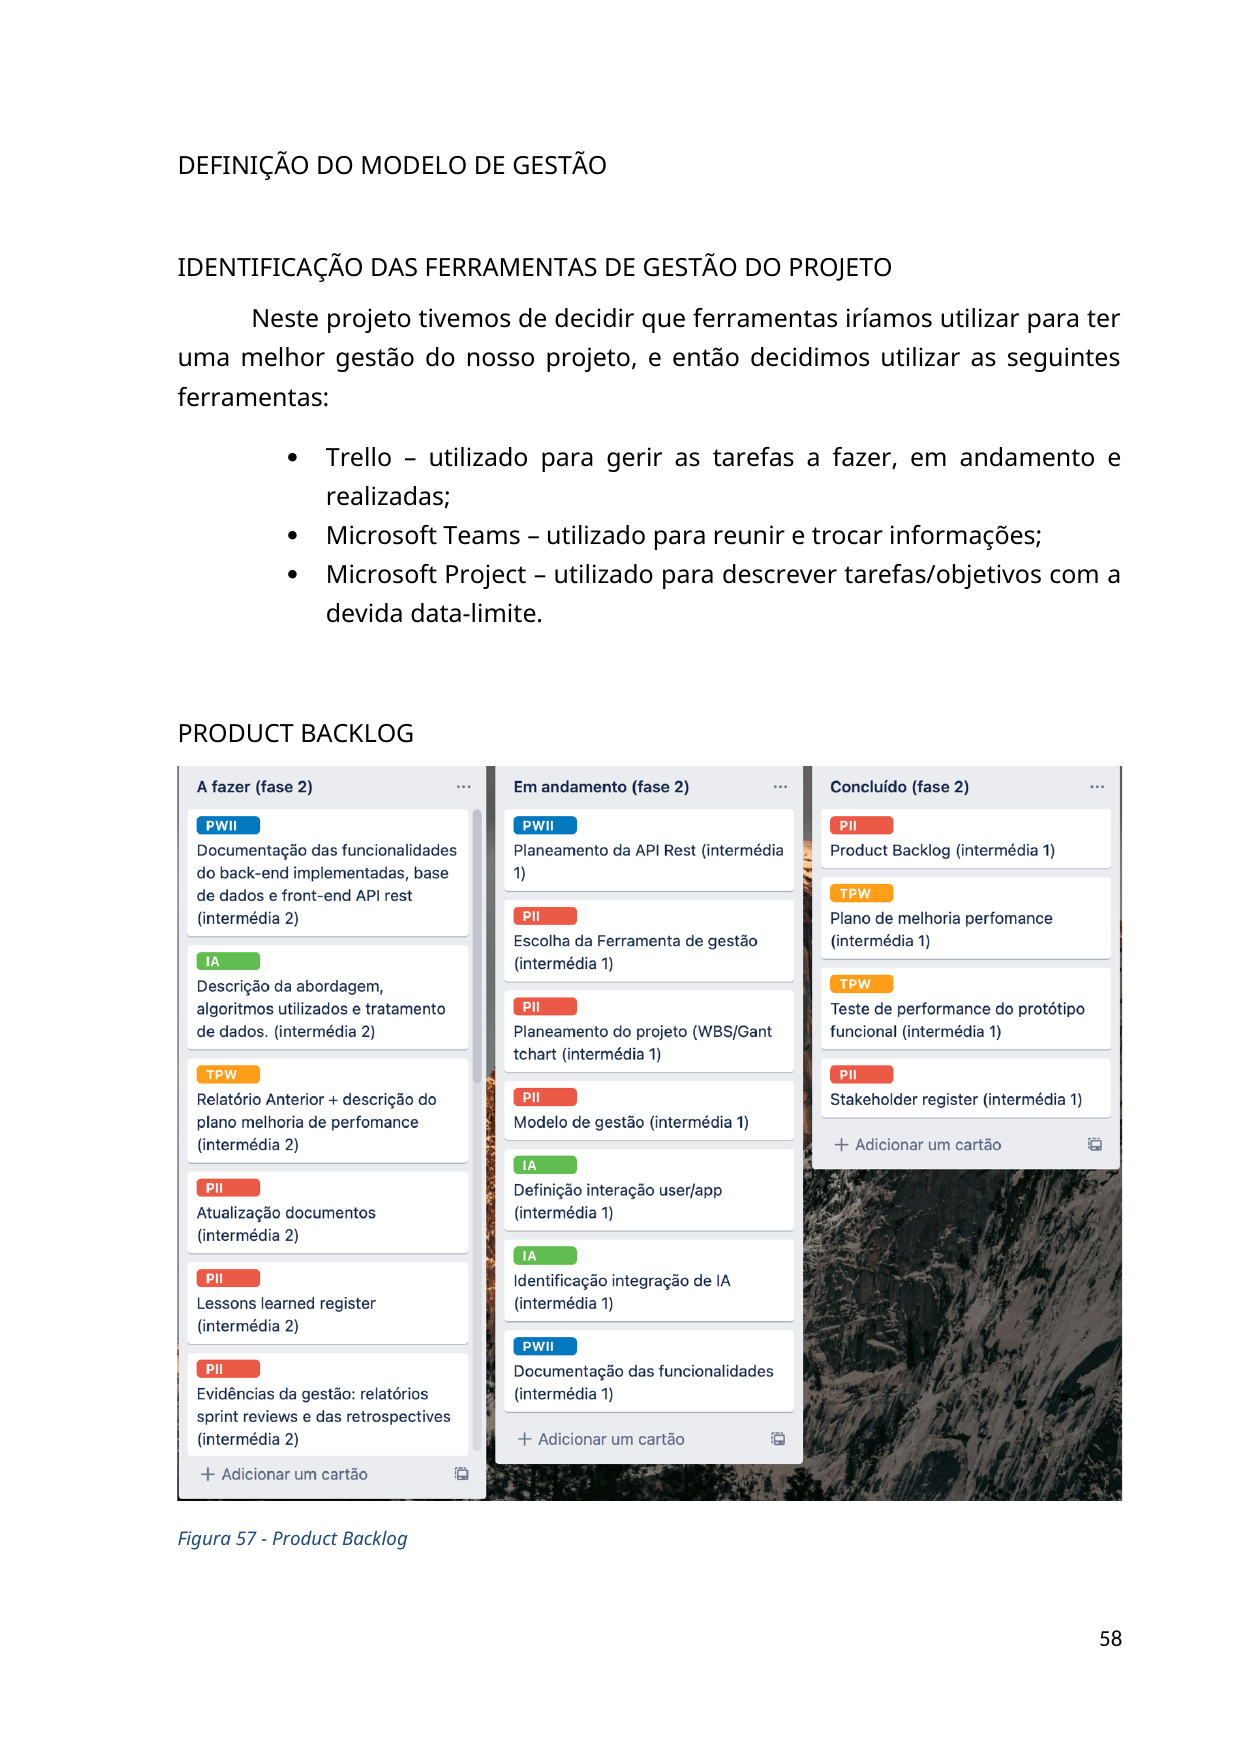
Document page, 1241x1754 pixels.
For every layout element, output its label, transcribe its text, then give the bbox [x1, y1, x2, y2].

list Microsoft Project – utilizado para descrever tarefas/objetivos com a devida data-limite. [288, 557, 1122, 630]
list Microsoft Teams – utilizado para reunir e trocar informações; [288, 517, 1122, 552]
subtitle PRODUCT BACKLOG [177, 716, 1122, 750]
picture [177, 766, 1123, 1501]
list Trello – utilizado para gerir as tarefas a fazer, em andamento e realizadas; [288, 439, 1122, 512]
subtitle DEFINIÇÃO DO MODELO DE GESTÃO [177, 148, 1122, 182]
text Neste projeto tivemos de decidir que ferramentas iríamos utilizar para ter uma melhor gestão do nosso projeto, e então decidimos utilizar as seguintes ferramentas: [177, 301, 1122, 413]
text Figura 57 - Product Backlog [177, 1525, 1122, 1551]
subtitle IDENTIFICAÇÃO DAS FERRAMENTAS DE GESTÃO DO PROJETO [177, 250, 1122, 284]
